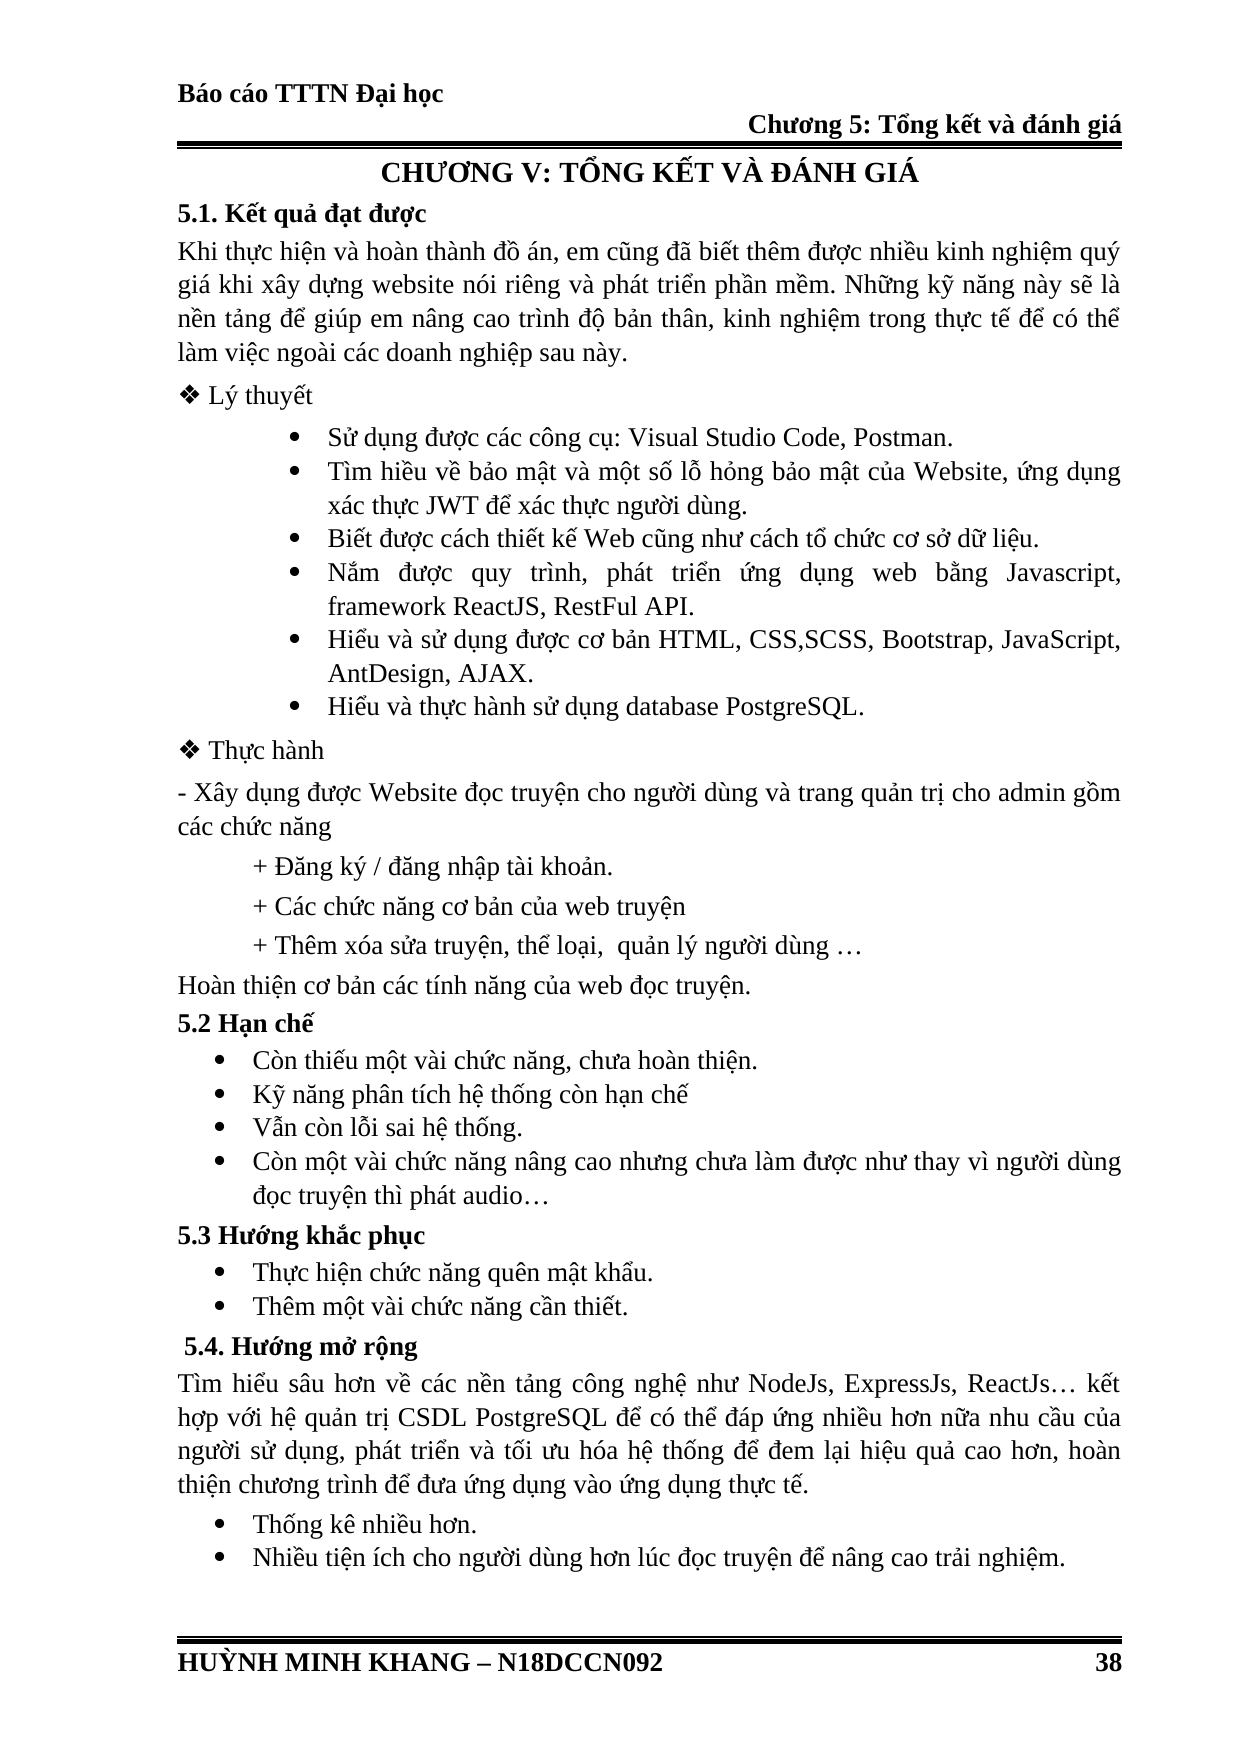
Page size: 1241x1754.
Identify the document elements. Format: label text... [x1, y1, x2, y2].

list Thêm một vài chức năng cần thiết. [215, 1290, 1122, 1321]
list Nhiều tiện ích cho người dùng hơn lúc đọc truyện để nâng cao trải nghiệm. [215, 1541, 1122, 1573]
text ❖ Lý thuyết [177, 375, 1122, 412]
text + Các chức năng cơ bản của web truyện [177, 890, 1122, 921]
text Khi thực hiện và hoàn thành đồ án, em cũng đã biết thêm được nhiều kinh nghiệm quý giá khi xây dựng website nói riêng và phát triển phần mềm. Những kỹ năng này sẽ là nền tảng để giúp em nâng cao trình độ bản thân, kinh nghiệm trong thực tế để có thể làm việc ngoài các doanh nghiệp sau này. [177, 235, 1122, 367]
list Thống kê nhiều hơn. [215, 1508, 1122, 1539]
subtitle 5.4. Hướng mở rộng [177, 1330, 1122, 1361]
subtitle 5.3 Hướng khắc phục [177, 1219, 1122, 1250]
list Sử dụng được các công cụ: Visual Studio Code, Postman. [290, 421, 1122, 453]
text + Đăng ký / đăng nhập tài khoản. [177, 850, 1122, 881]
subtitle 5.1. Kết quả đạt được [177, 198, 1122, 229]
text ❖ Thực hành [177, 731, 1122, 767]
text - Xây dụng được Website đọc truyện cho người dùng và trang quản trị cho admin gồm các chức năng [177, 777, 1122, 841]
subtitle CHƯƠNG V: TỔNG KẾT VÀ ĐÁNH GIÁ [177, 155, 1122, 189]
text + Thêm xóa sửa truyện, thể loại, quản lý người dùng … [177, 929, 1122, 961]
list Biết được cách thiết kế Web cũng như cách tổ chức cơ sở dữ liệu. [290, 522, 1122, 554]
list Còn thiếu một vài chức năng, chưa hoàn thiện. [215, 1044, 1122, 1075]
text Hoàn thiện cơ bản các tính năng của web đọc truyện. [177, 969, 1122, 1000]
list Còn một vài chức năng nâng cao nhưng chưa làm được như thay vì người dùng đọc truyện thì phát audio… [215, 1145, 1122, 1210]
list Tìm hiều về bảo mật và một số lỗ hỏng bảo mật của Website, ứng dụng xác thực JWT để xác thực người dùng. [290, 455, 1122, 520]
text Tìm hiểu sâu hơn về các nền tảng công nghệ như NodeJs, ExpressJs, ReactJs… kết hợp với hệ quản trị CSDL PostgreSQL để có thể đáp ứng nhiều hơn nữa nhu cầu của người sử dụng, phát triển và tối ưu hóa hệ thống để đem lại hiệu quả cao hơn, hoàn thiện chương trình để đưa ứng dụng vào ứng dụng thực tế. [177, 1367, 1122, 1499]
list Vẫn còn lỗi sai hệ thống. [215, 1112, 1122, 1143]
list Hiểu và sử dụng được cơ bản HTML, CSS,SCSS, Bootstrap, JavaScript, AntDesign, AJAX. [290, 623, 1122, 688]
subtitle 5.2 Hạn chế [177, 1007, 1122, 1038]
list Kỹ năng phân tích hệ thống còn hạn chế [215, 1078, 1122, 1109]
list Nắm được quy trình, phát triển ứng dụng web bằng Javascript, framework ReactJS, RestFul API. [290, 556, 1122, 621]
list Hiểu và thực hành sử dụng database PostgreSQL. [290, 691, 1122, 722]
list Thực hiện chức năng quên mật khẩu. [215, 1256, 1122, 1287]
